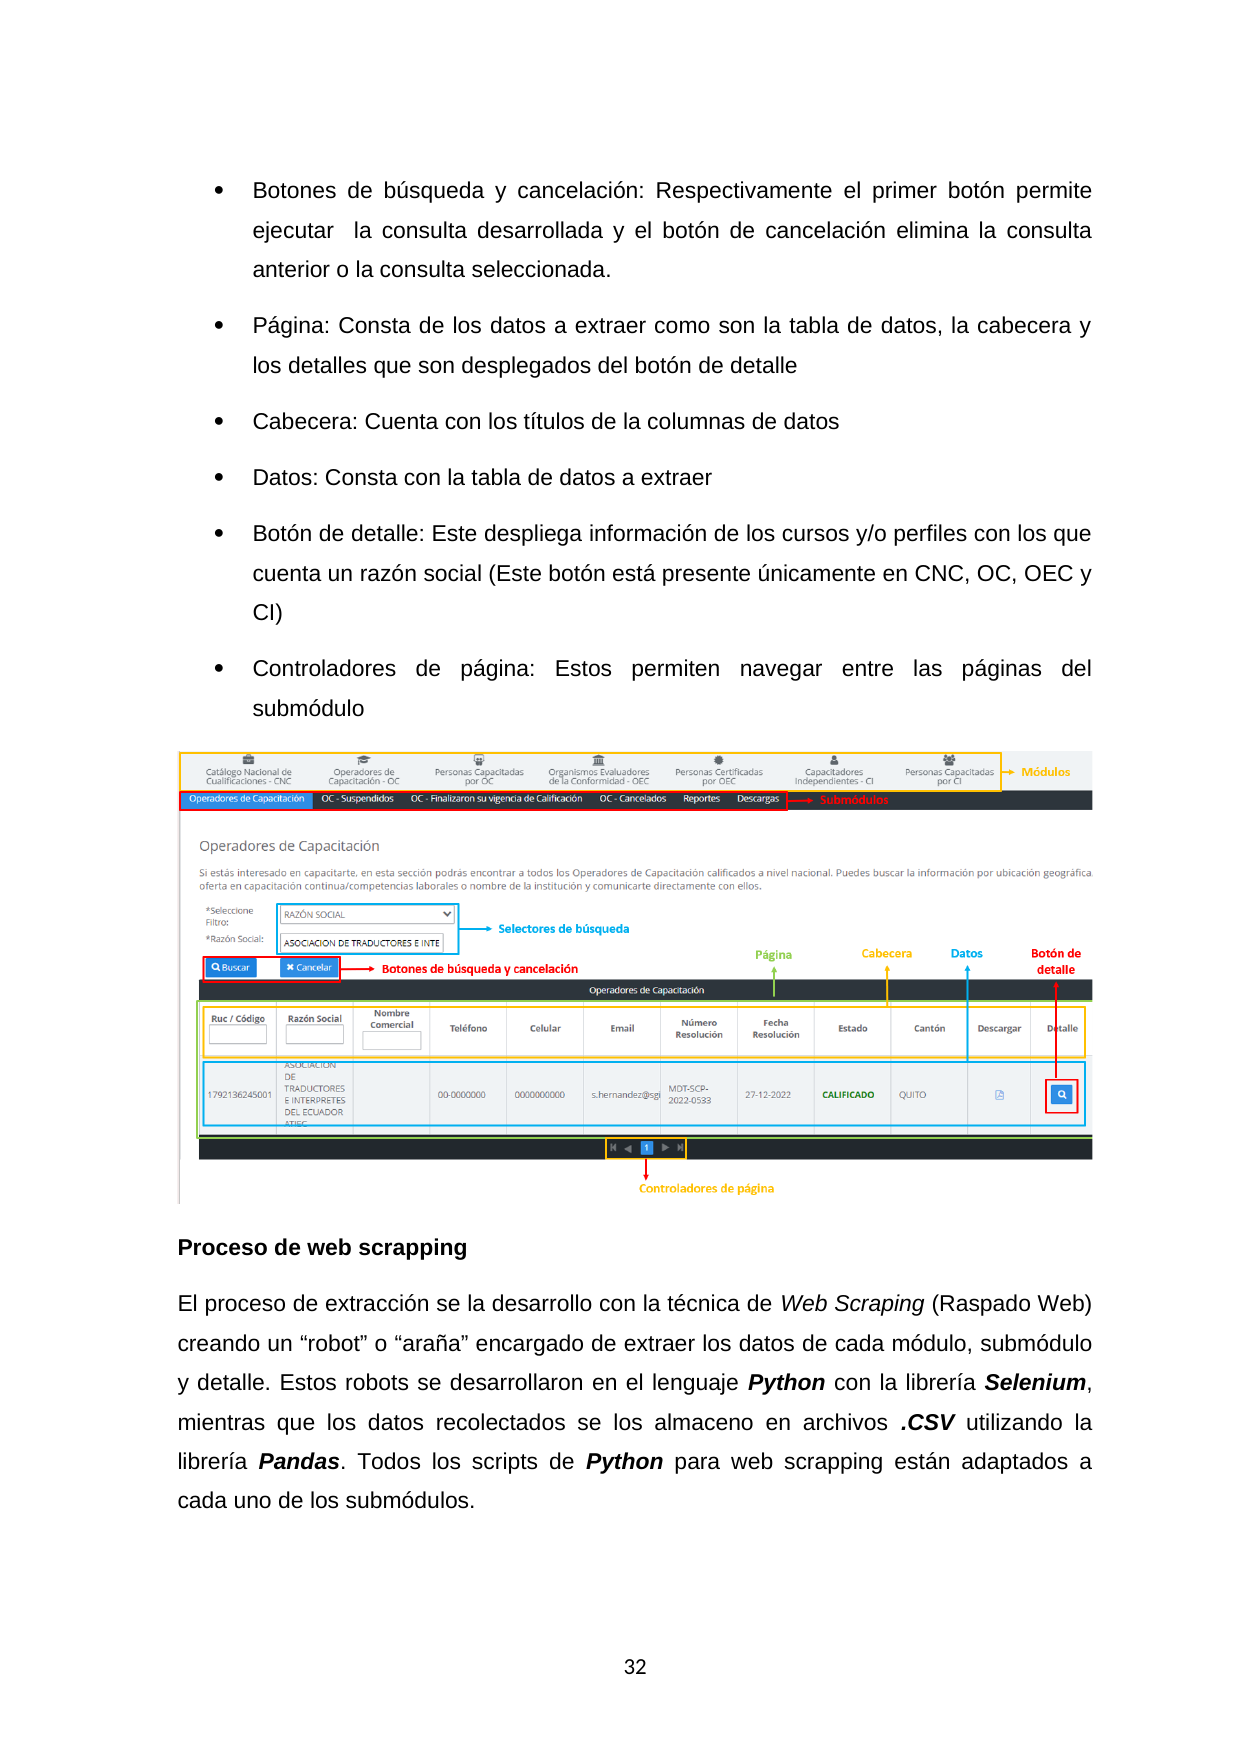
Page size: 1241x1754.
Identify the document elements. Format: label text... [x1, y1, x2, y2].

text Proceso de web scrapping [177, 1234, 1092, 1260]
list Cabecera: Cuenta con los títulos de la columnas de datos [215, 408, 1092, 434]
list Datos: Consta con la tabla de datos a extraer [215, 464, 1092, 490]
list Controladores de página: Estos permiten navegar entre las páginas del submódulo [215, 655, 1092, 721]
list Página: Consta de los datos a extraer como son la tabla de datos, la cabecera y los detalles que son desplegados del botón de detalle [215, 312, 1092, 378]
list Botón de detalle: Este despliega información de los cursos y/o perfiles con los que cuenta un razón social (Este botón está presente únicamente en CNC, OC, OEC y CI) [215, 520, 1092, 626]
list Botones de búsqueda y cancelación: Respectivamente el primer botón permite ejecutar la consulta desarrollada y el botón de cancelación elimina la consulta anterior o la consulta seleccionada. [215, 177, 1092, 282]
picture [177, 751, 1093, 1204]
text El proceso de extracción se la desarrollo con la técnica de Web Scraping (Raspado Web) creando un “robot” o “araña” encargado de extraer los datos de cada módulo, submódulo y detalle. Estos robots se desarrollaron en el lenguaje Python con la librería Selenium, mientras que los datos recolectados se los almaceno en archivos .CSV utilizando la librería Pandas. Todos los scripts de Python para web scrapping están adaptados a cada uno de los submódulos. [177, 1290, 1092, 1514]
